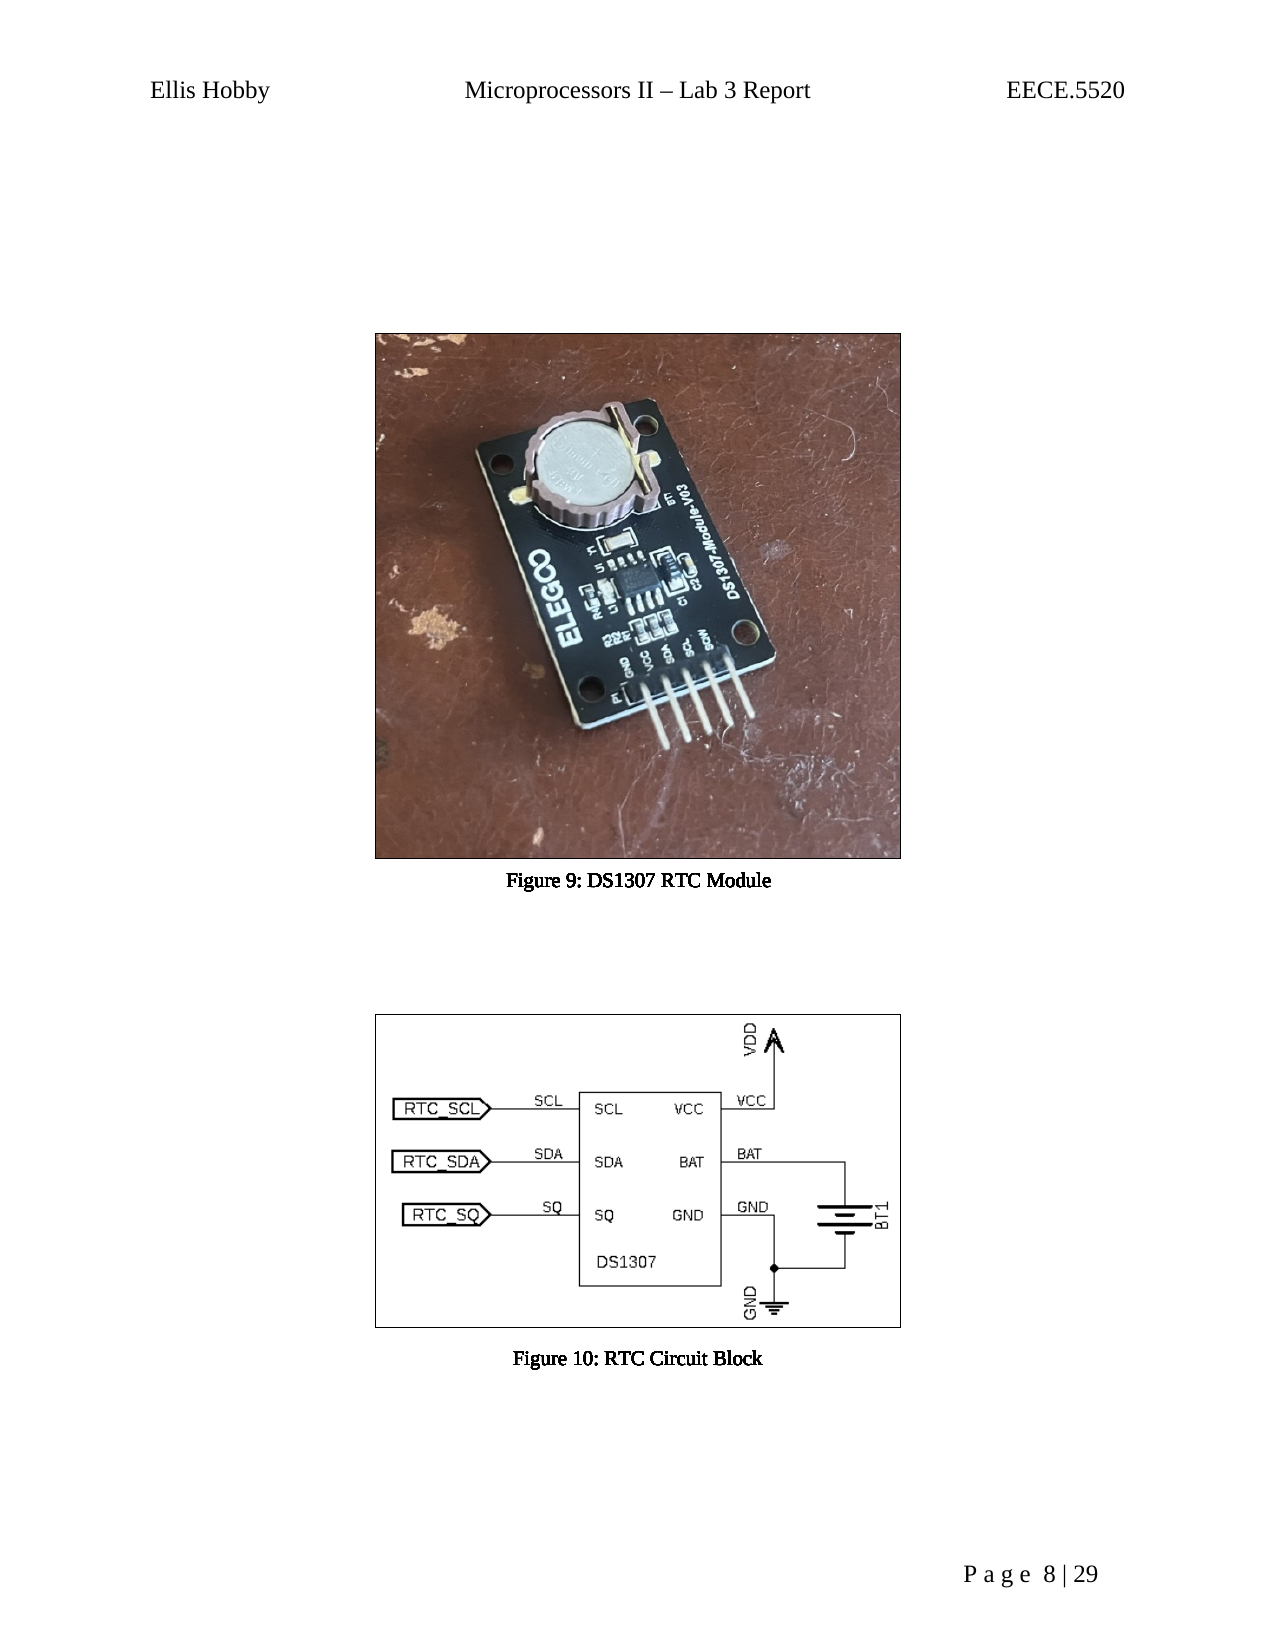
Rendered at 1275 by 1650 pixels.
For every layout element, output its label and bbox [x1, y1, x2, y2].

picture [389, 1015, 893, 1327]
picture [376, 334, 900, 858]
